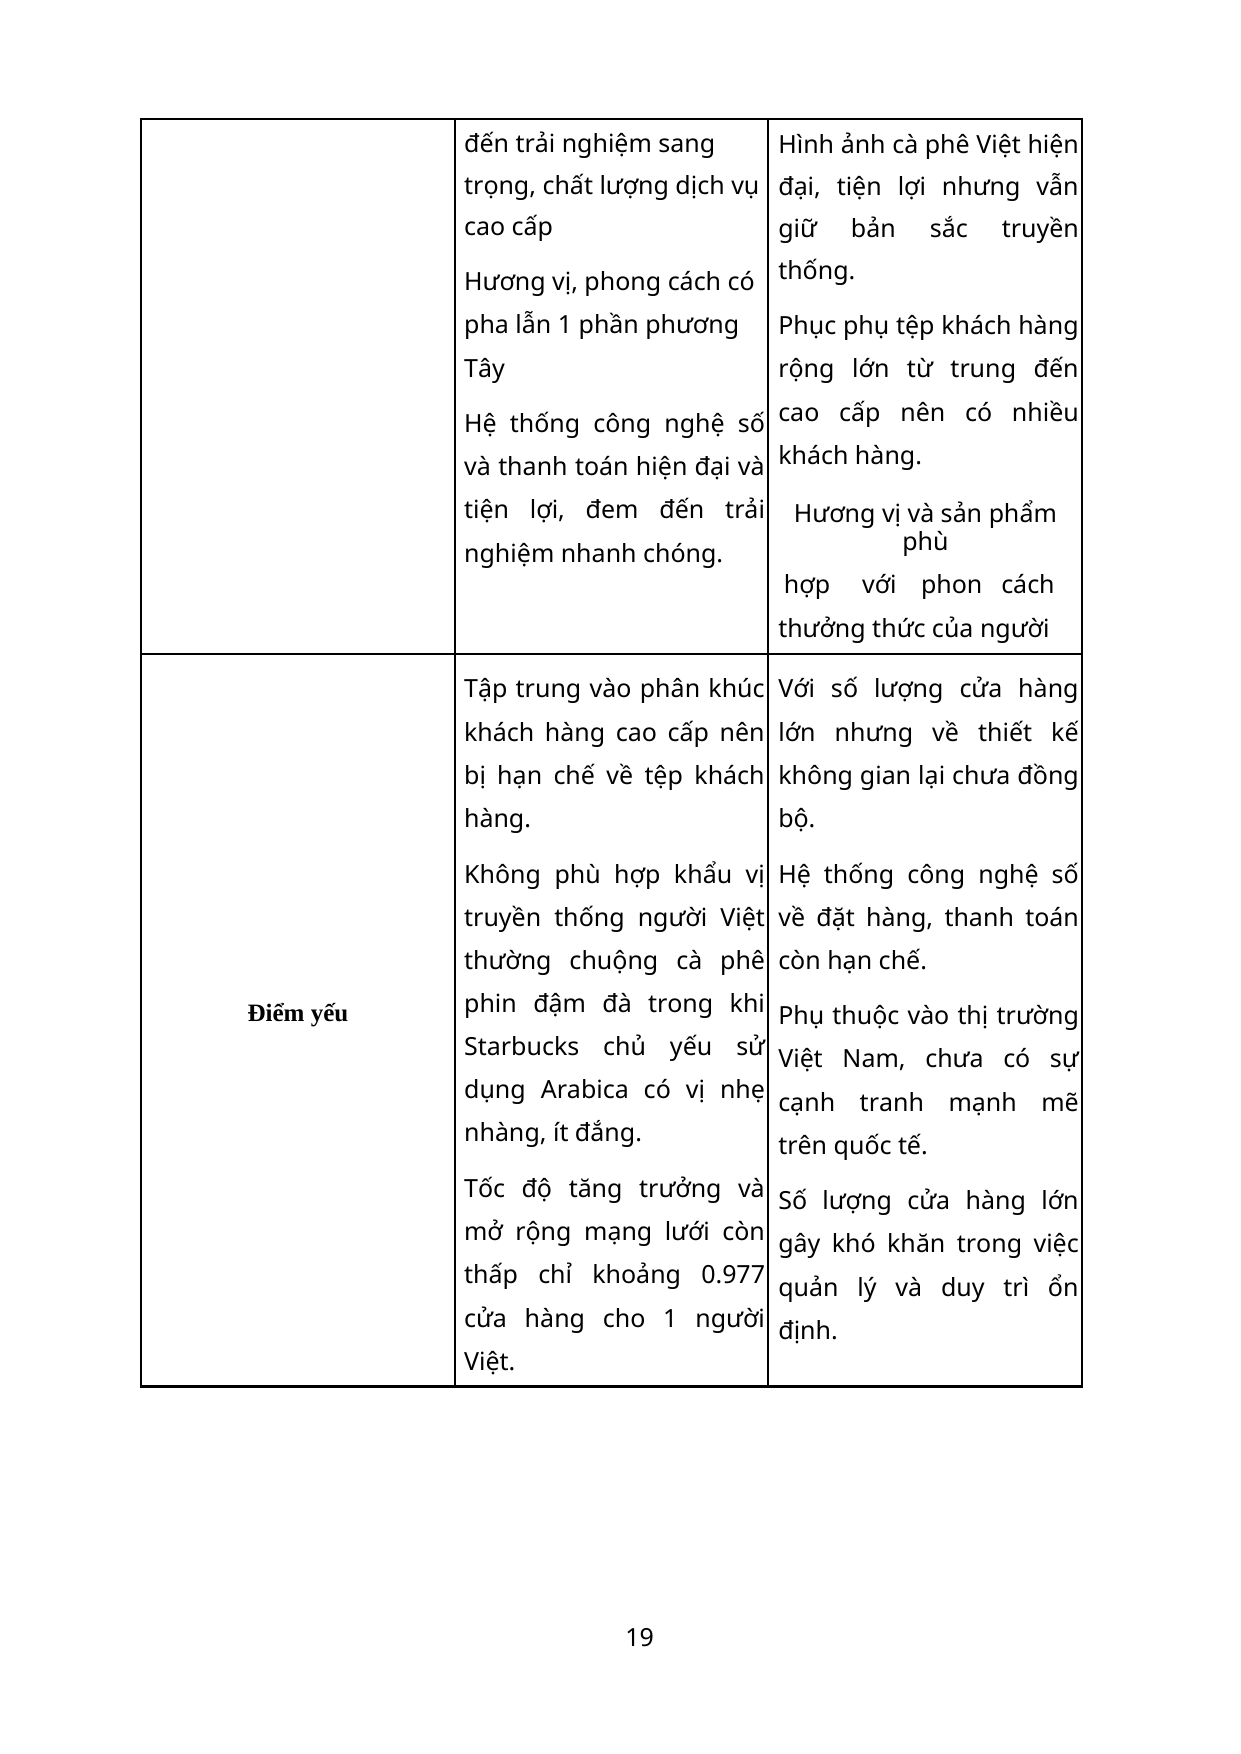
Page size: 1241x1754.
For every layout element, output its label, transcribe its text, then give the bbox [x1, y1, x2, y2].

text 19 [150, 1625, 654, 1652]
table_header đến trải nghiệm sang trọng, chất lượng dịch vụ cao cấp Hương vị, phong cách có pha lẫn 1 phần phương Tây Hệ thống công nghệ số và thanh toán hiện đại và tiện lợi, đem đến trải nghiệm nhanh chóng. [456, 120, 767, 653]
table_cell Với số lượng cửa hàng lớn nhưng về thiết kế không gian lại chưa đồng bộ. Hệ thống công nghệ số về đặt hàng, thanh toán còn hạn chế. Phụ thuộc vào thị trường Việt Nam, chưa có sự cạnh tranh mạnh mẽ trên quốc tế. Số lượng cửa hàng lớn gây khó khăn trong việc quản lý và duy trì ổn định. [769, 655, 1081, 1385]
table_header Hình ảnh cà phê Việt hiện đại, tiện lợi nhưng vẫn giữ bản sắc truyền thống. Phục phụ tệp khách hàng rộng lớn từ trung đến cao cấp nên có nhiều khách hàng. Hương vị và sản phẩm phù thưởng thức của người Việt. [769, 120, 1081, 653]
table_cell Điểm yếu [142, 655, 454, 1385]
table_cell Tập trung vào phân khúc khách hàng cao cấp nên bị hạn chế về tệp khách hàng. Không phù hợp khẩu vị truyền thống người Việt thường chuộng cà phê phin đậm đà trong khi Starbucks chủ yếu sử dụng Arabica có vị nhẹ nhàng, ít đắng. Tốc độ tăng trưởng và mở rộng mạng lưới còn thấp chỉ khoảng 0.977 cửa hàng cho 1 người Việt. Chưa có sự bản địa hóa trong danh mục sản phẩm. [456, 655, 767, 1385]
table_header [142, 120, 454, 653]
